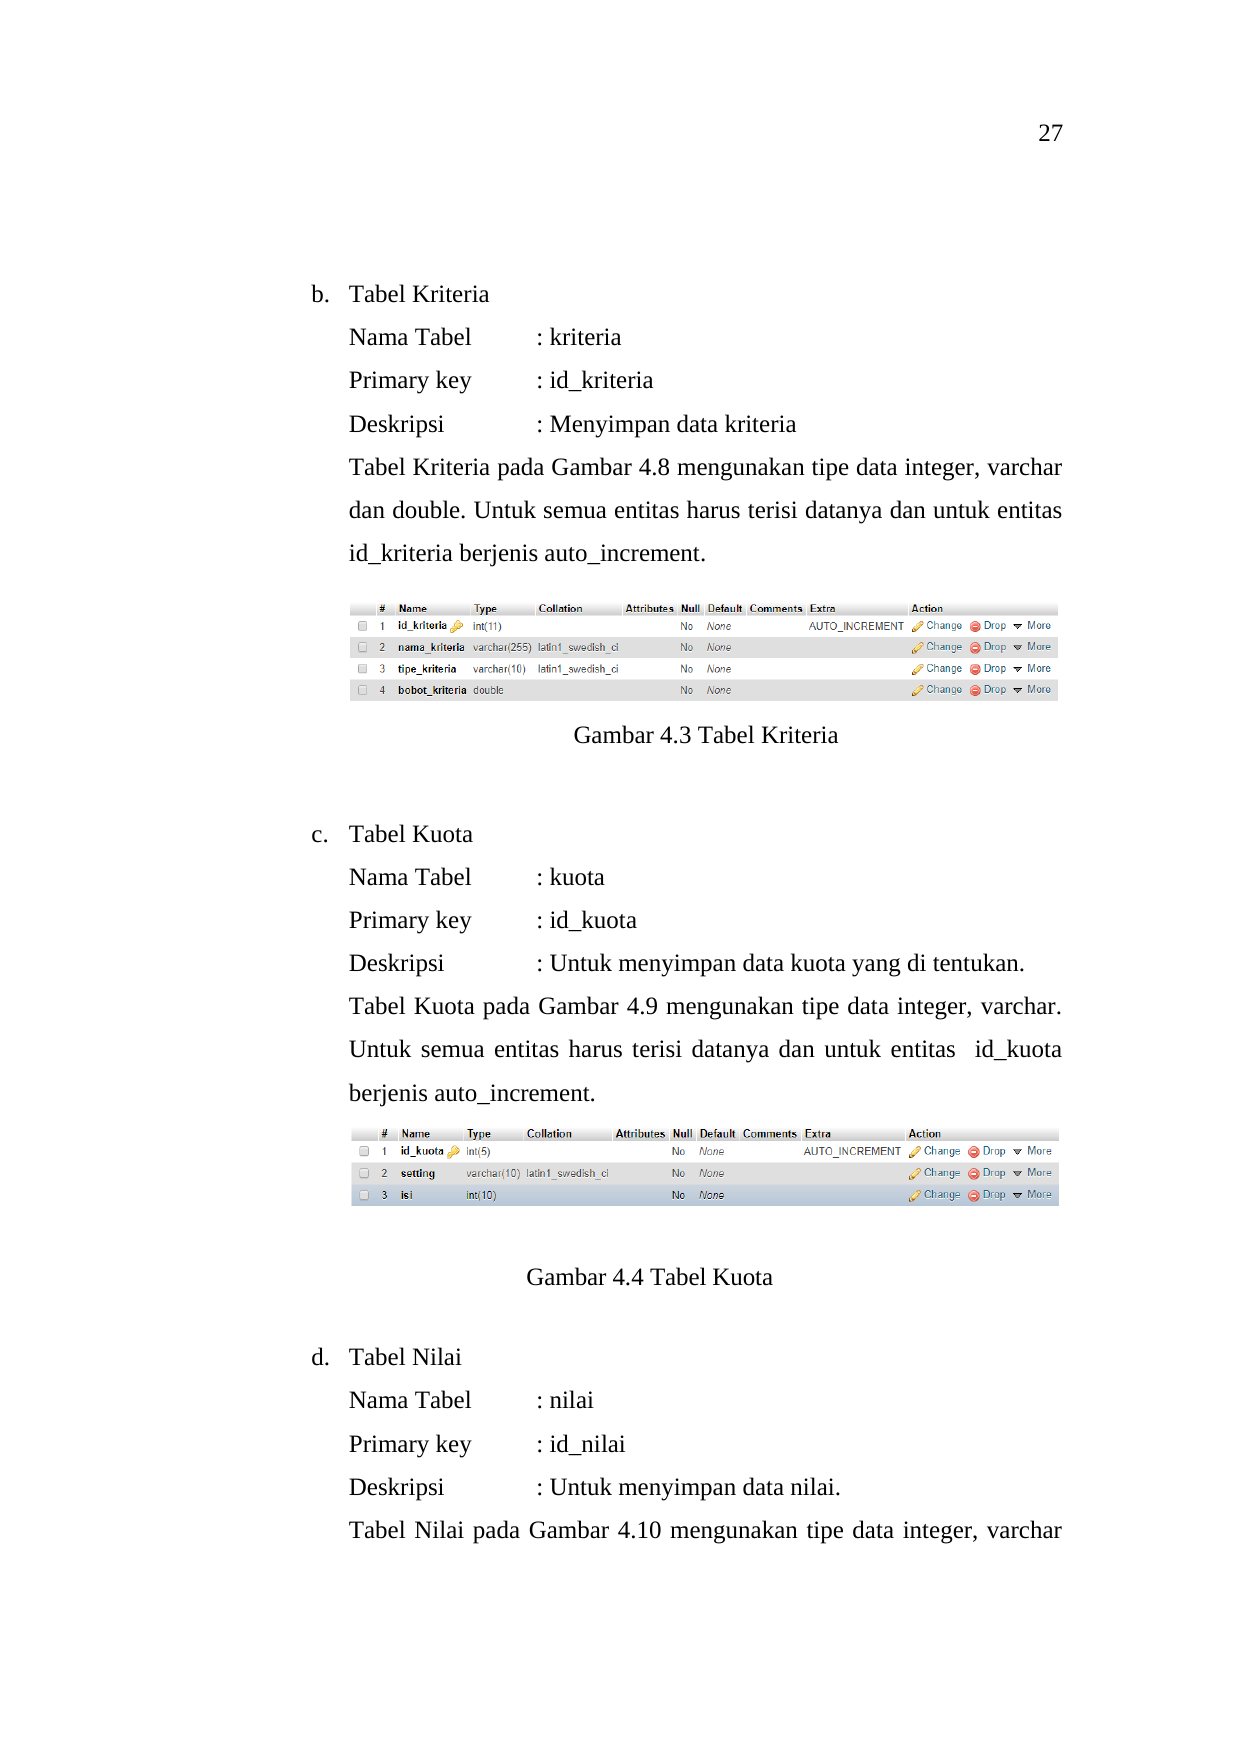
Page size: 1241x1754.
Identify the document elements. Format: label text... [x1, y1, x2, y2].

list Gambar 4.3 Tabel Kriteria [349, 706, 1063, 749]
list Nama Tabel : nilai [349, 1386, 1063, 1414]
picture [348, 1120, 1063, 1210]
text Gambar 4.4 Tabel Kuota [236, 1262, 1063, 1291]
list Deskripsi : Untuk menyimpan data nilai. [349, 1472, 1063, 1501]
list Tabel Kuota [311, 819, 1063, 848]
text Nama Tabel : kriteria [349, 322, 1063, 351]
picture [349, 593, 1063, 706]
list Tabel Nilai [311, 1342, 1063, 1371]
list Tabel Kuota pada Gambar 4.9 mengunakan tipe data integer, varchar. Untuk semua entitas harus terisi datanya dan untuk entitas id_kuota berjenis auto_increment. [349, 991, 1063, 1106]
list Deskripsi : Untuk menyimpan data kuota yang di tentukan. [349, 948, 1063, 977]
list Tabel Kriteria pada Gambar 4.8 mengunakan tipe data integer, varchar dan double. Untuk semua entitas harus terisi datanya dan untuk entitas id_kriteria berjenis auto_increment. [349, 452, 1063, 567]
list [349, 1515, 1063, 1544]
list Nama Tabel : kuota [349, 862, 1063, 891]
list Tabel Kriteria [311, 279, 1063, 308]
text Deskripsi : Menyimpan data kriteria [349, 409, 1063, 437]
list Primary key : id_kuota [349, 905, 1063, 934]
text Primary key : id_kriteria [349, 366, 1063, 394]
list Primary key : id_nilai [349, 1429, 1063, 1457]
